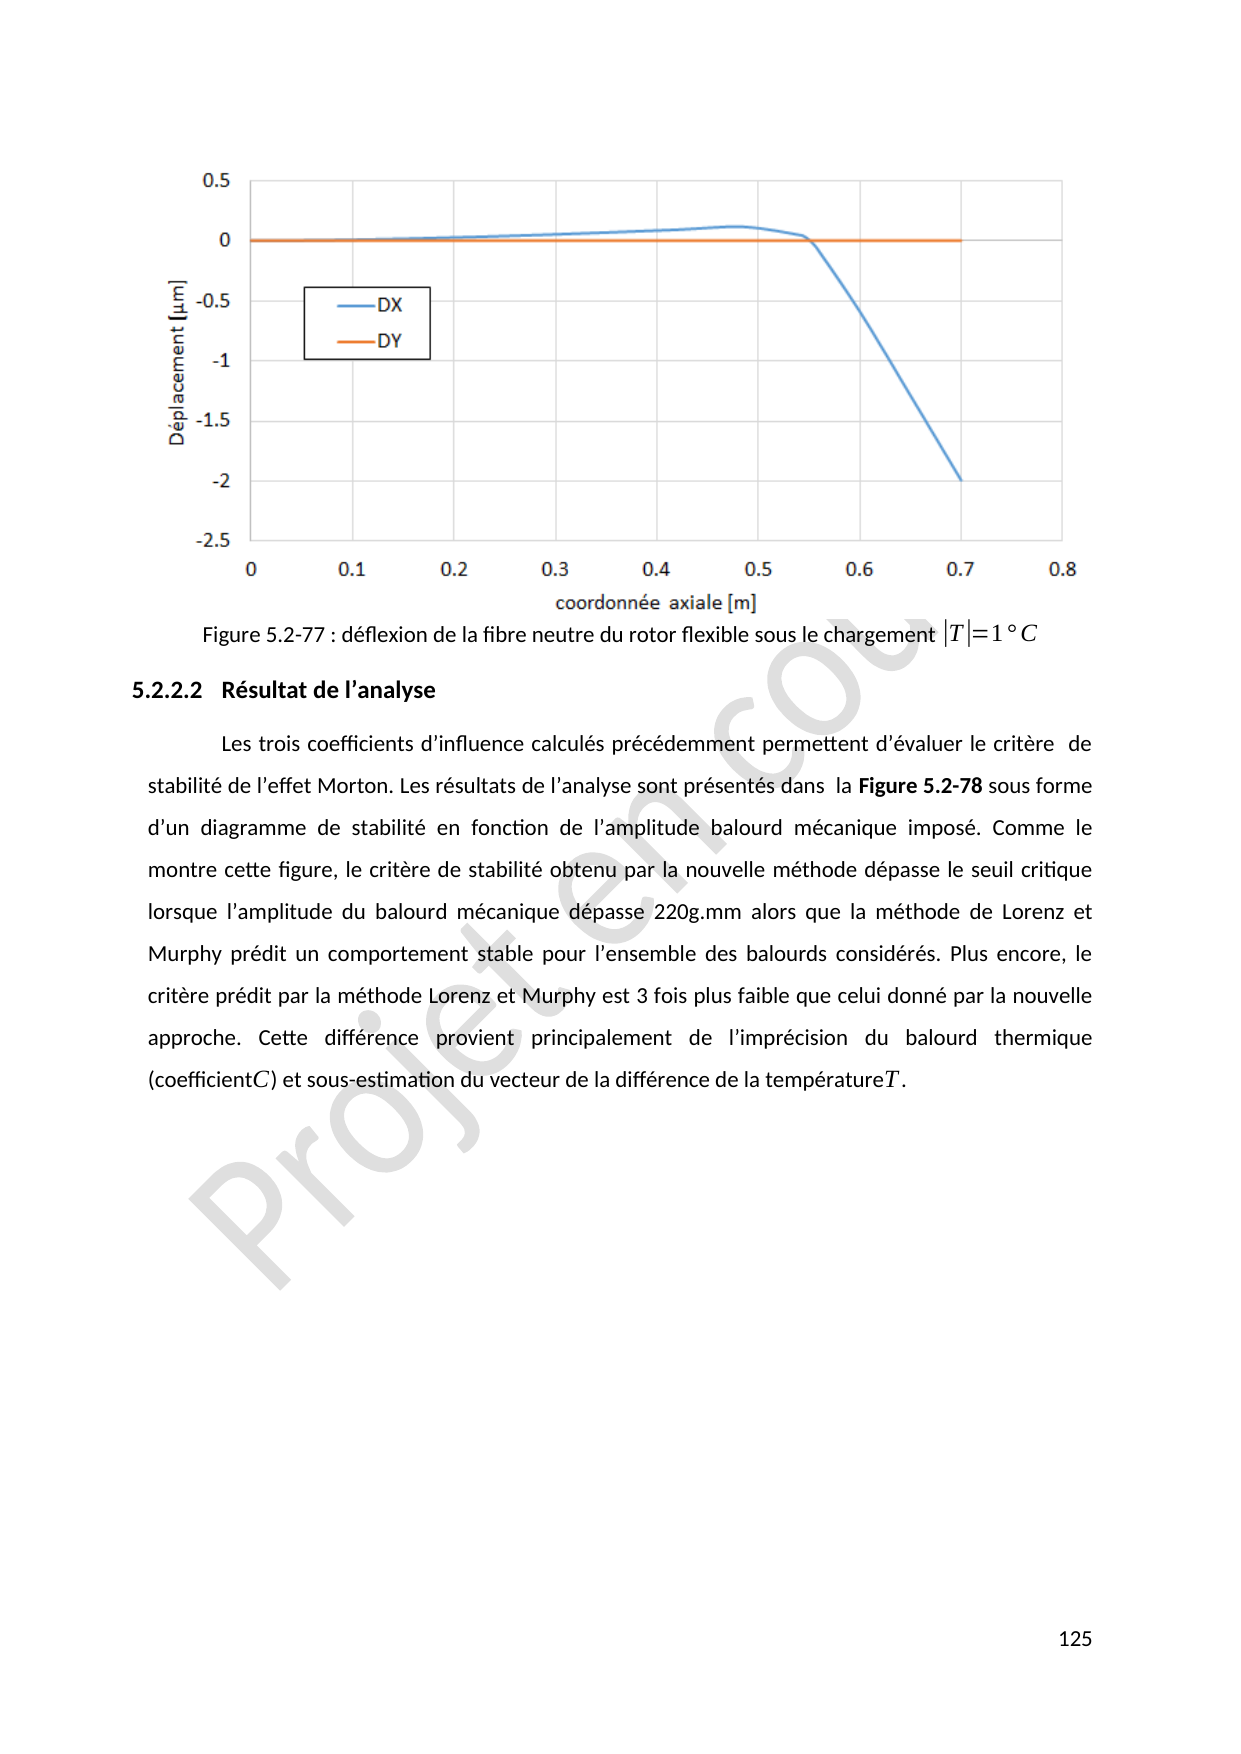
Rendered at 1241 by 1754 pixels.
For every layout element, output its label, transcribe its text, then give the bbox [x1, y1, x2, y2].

subtitle Résultat de l’analyse [132, 674, 1093, 704]
picture [149, 147, 1092, 619]
